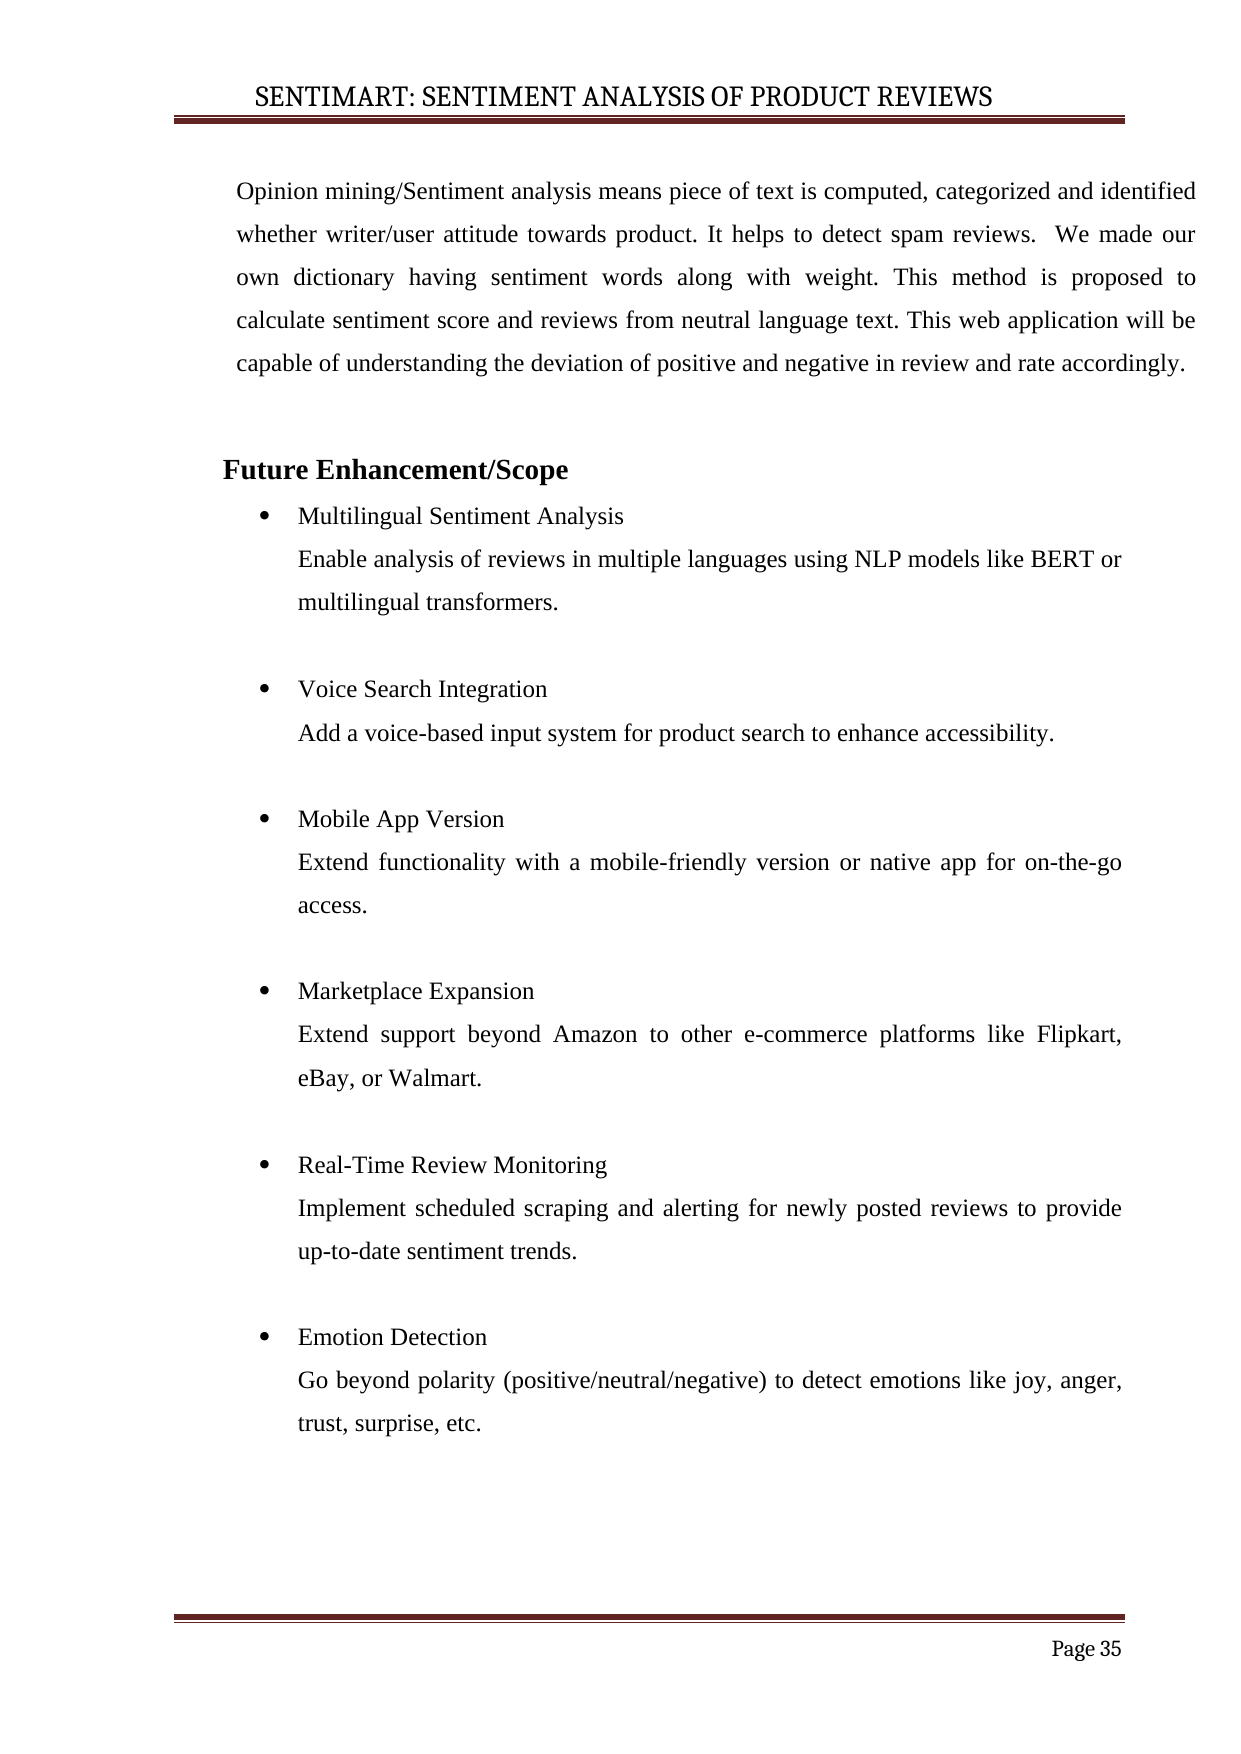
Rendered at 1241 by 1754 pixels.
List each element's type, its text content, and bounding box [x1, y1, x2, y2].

list Mobile App Version [260, 804, 1123, 833]
list Go beyond polarity (positive/neutral/negative) to detect emotions like joy, anger, trust, surprise, etc. [298, 1365, 1123, 1437]
list Opinion mining/Sentiment analysis means piece of text is computed, categorized and identified whether writer/user attitude towards product. It helps to detect spam reviews. We made our own dictionary having sentiment words along with weight. This method is proposed to calculate sentiment score and reviews from neutral language text. This web application will be capable of understanding the deviation of positive and negative in review and rate accordingly. [236, 176, 1197, 377]
list Real-Time Review Monitoring [260, 1150, 1123, 1178]
list Add a voice-based input system for product search to enhance accessibility. [298, 718, 1123, 746]
list Implement scheduled scraping and alerting for newly posted reviews to provide up-to-date sentiment trends. [298, 1193, 1123, 1265]
list Voice Search Integration [260, 674, 1123, 703]
text Enable analysis of reviews in multiple languages using NLP models like BERT or multilingual transformers. [298, 544, 1123, 616]
list Extend support beyond Amazon to other e-commerce platforms like Flipkart, eBay, or Walmart. [298, 1019, 1123, 1091]
list Marketplace Expansion [260, 976, 1123, 1005]
list Multilingual Sentiment Analysis [260, 501, 1123, 529]
list Extend functionality with a mobile-friendly version or native app for on-the-go access. [298, 847, 1123, 919]
list Emotion Detection [260, 1322, 1123, 1351]
text Future Enhancement/Scope [148, 452, 1170, 486]
